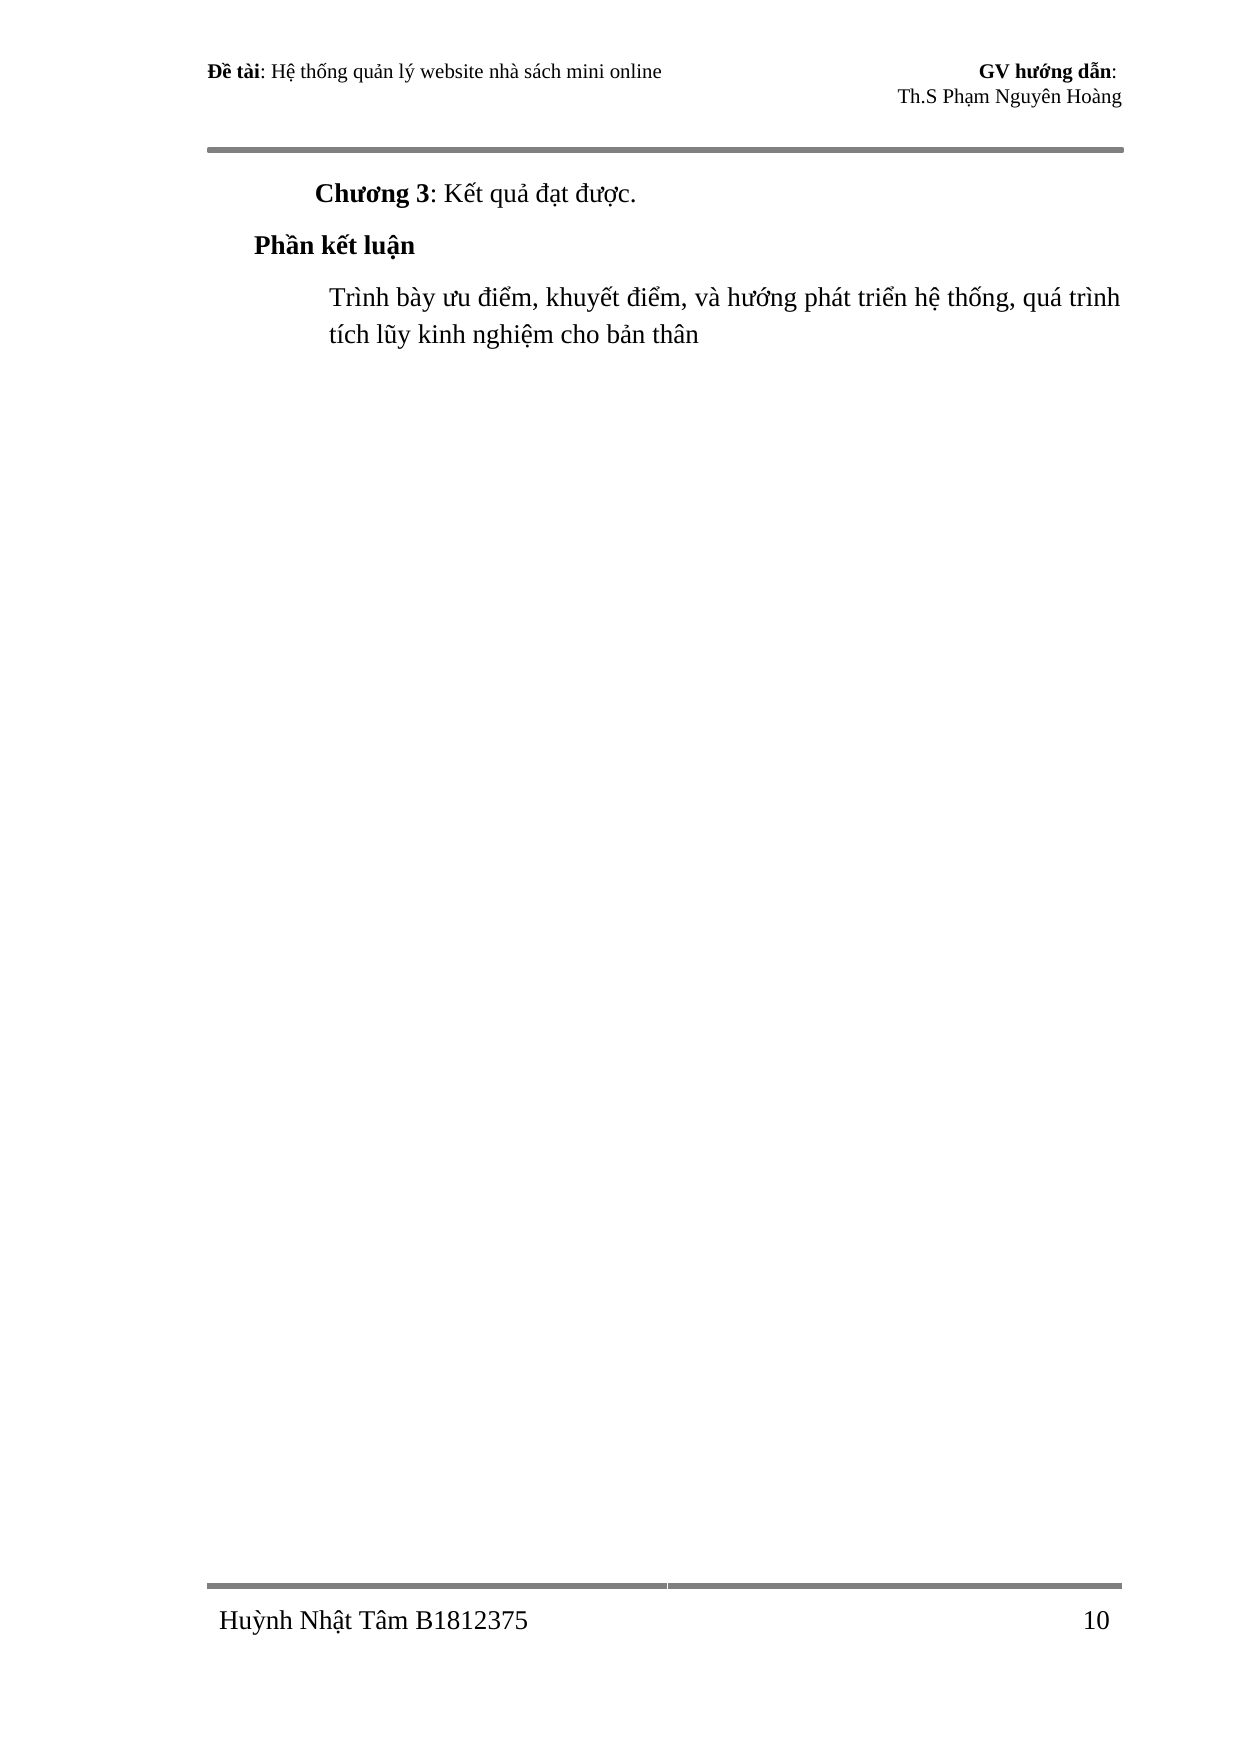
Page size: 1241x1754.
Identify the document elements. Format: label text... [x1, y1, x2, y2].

list Phần kết luận [254, 229, 1122, 260]
list Trình bày ưu điểm, khuyết điểm, và hướng phát triển hệ thống, quá trình tích lũy kinh nghiệm cho bản thân [329, 281, 1122, 349]
list Chương 3: Kết quả đạt được. [254, 177, 1122, 208]
